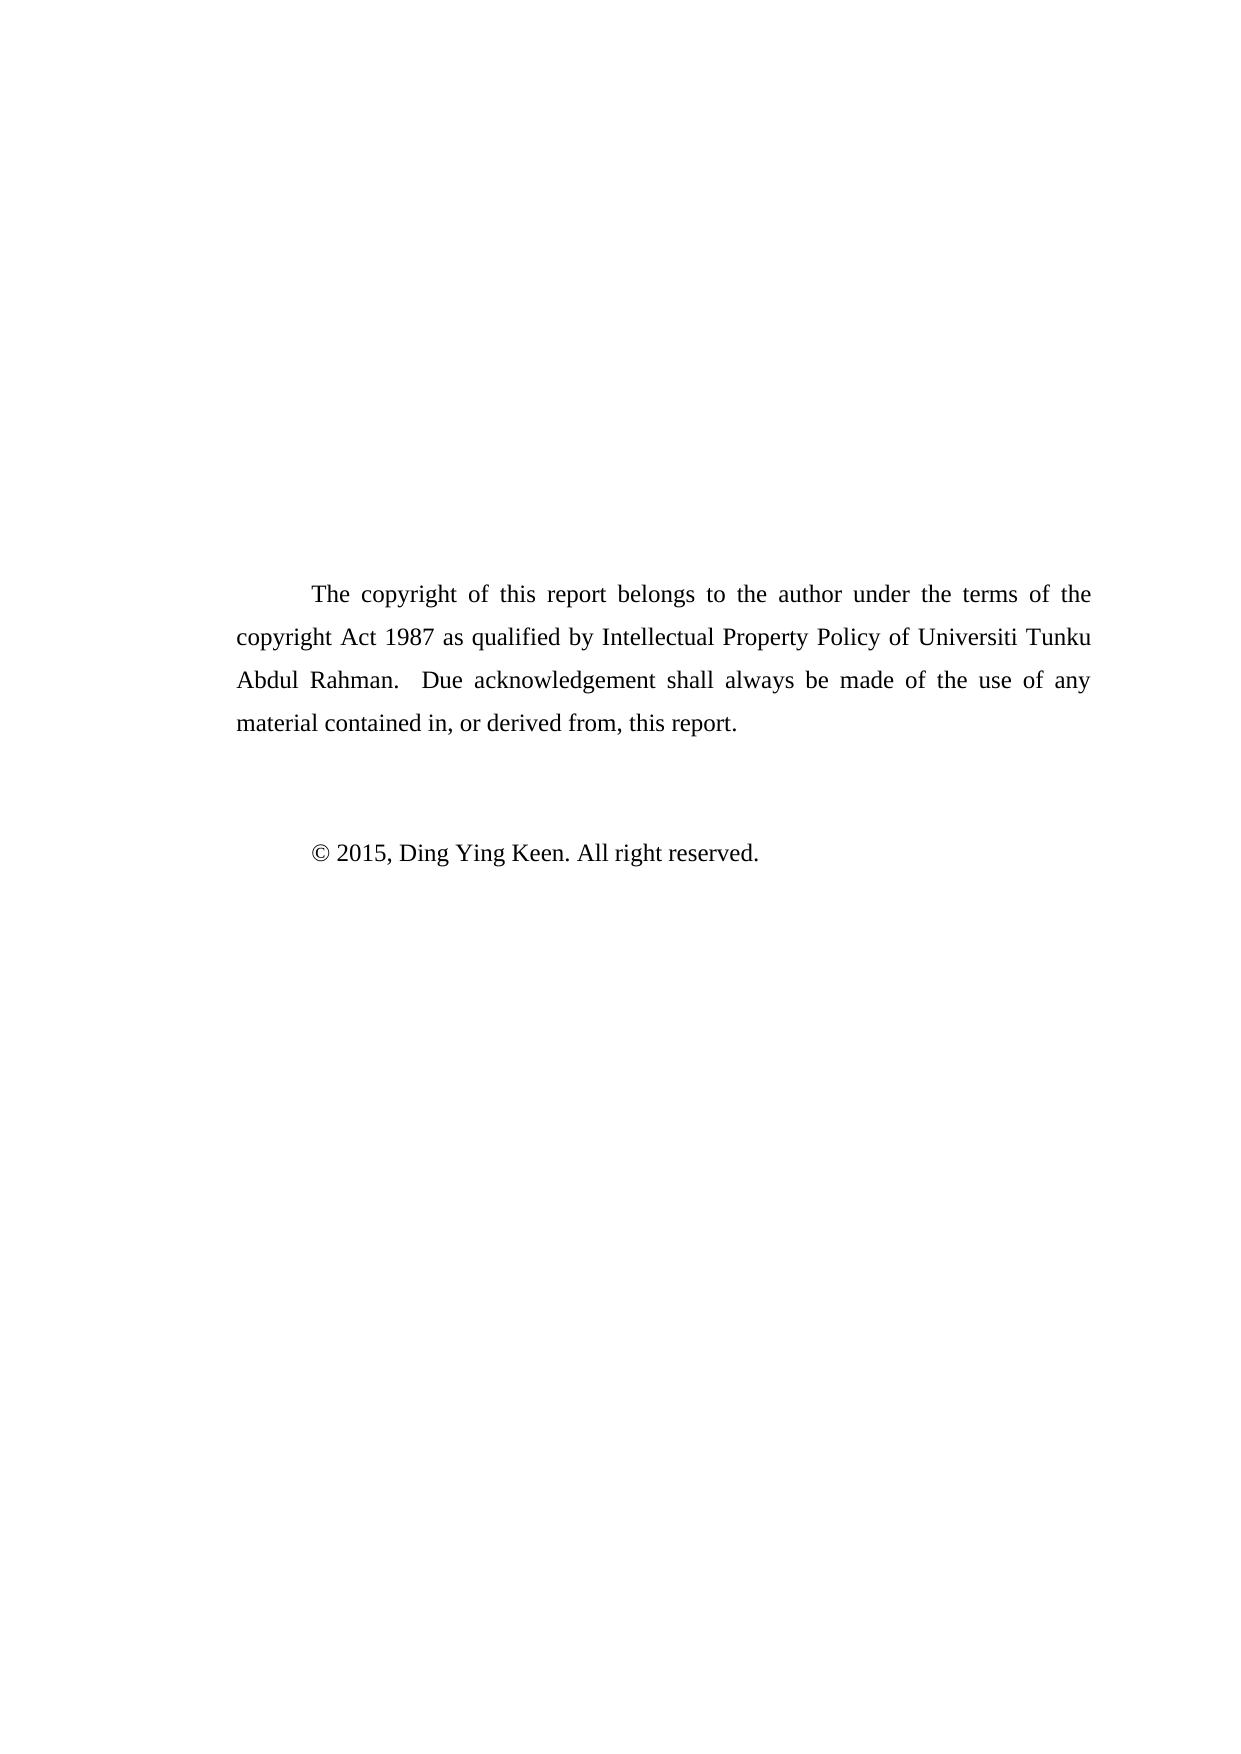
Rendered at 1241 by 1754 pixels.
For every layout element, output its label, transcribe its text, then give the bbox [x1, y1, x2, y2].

text © 2015, Ding Ying Keen. All right reserved. [236, 838, 1092, 866]
text The copyright of this report belongs to the author under the terms of the copyright Act 1987 as qualified by Intellectual Property Policy of Universiti Tunku Abdul Rahman. Due acknowledgement shall always be made of the use of any material contained in, or derived from, this report. [236, 579, 1092, 737]
